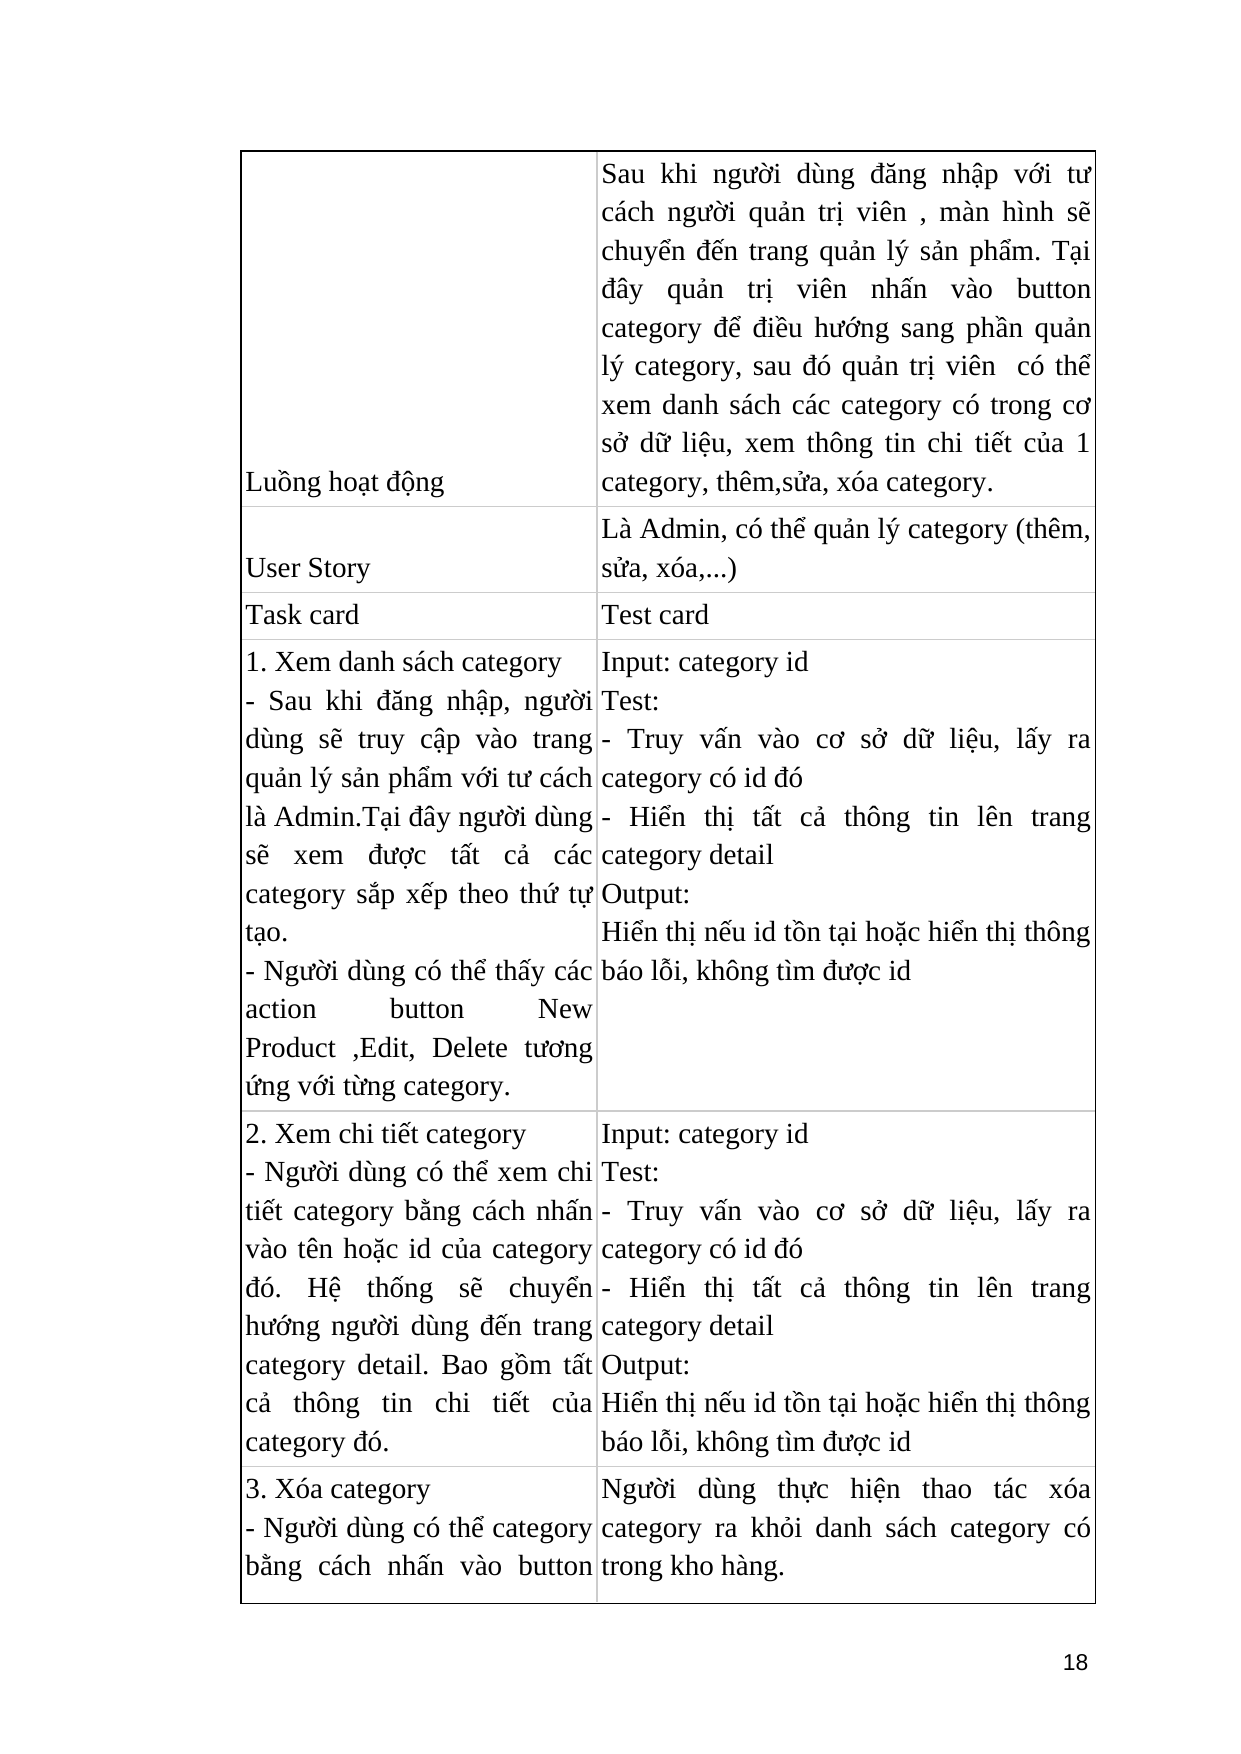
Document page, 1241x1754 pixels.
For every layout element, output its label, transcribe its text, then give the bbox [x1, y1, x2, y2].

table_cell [598, 1467, 1095, 1602]
table_cell Là Admin, có thể quản lý category (thêm, sửa, xóa,...) [598, 507, 1095, 591]
table_cell User Story [242, 507, 596, 591]
table_cell Input: category id Test: - Truy vấn vào cơ sở dữ liệu, lấy ra category có id đó - Hiển thị tất cả thông tin lên trang category detail Output: Hiển thị nếu id tồn tại hoặc hiển thị thông báo lỗi, không tìm được id [598, 640, 1095, 1110]
table_cell 2. Xem chi tiết category - Người dùng có thể xem chi tiết category bằng cách nhấn vào tên hoặc id của category đó. Hệ thống sẽ chuyển hướng người dùng đến trang category detail. Bao gồm tất cả thông tin chi tiết của category đó. [242, 1112, 596, 1466]
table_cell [242, 1467, 596, 1602]
table_header Luồng hoạt động [242, 152, 596, 506]
table_cell 1. Xem danh sách category - Sau khi đăng nhập, người dùng sẽ truy cập vào trang quản lý sản phẩm với tư cách là Admin.Tại đây người dùng sẽ xem được tất cả các category sắp xếp theo thứ tự tạo. - Người dùng có thể thấy các action button New Product ,Edit, Delete tương ứng với từng category. [242, 640, 596, 1110]
table_cell Input: category id Test: - Truy vấn vào cơ sở dữ liệu, lấy ra category có id đó - Hiển thị tất cả thông tin lên trang category detail Output: Hiển thị nếu id tồn tại hoặc hiển thị thông báo lỗi, không tìm được id [598, 1112, 1095, 1466]
table_cell Test card [598, 593, 1095, 639]
table_cell Task card [242, 593, 596, 639]
table_header Sau khi người dùng đăng nhập với tư cách người quản trị viên , màn hình sẽ chuyển đến trang quản lý sản phẩm. Tại đây quản trị viên nhấn vào button category để điều hướng sang phần quản lý category, sau đó quản trị viên có thể xem danh sách các category có trong cơ sở dữ liệu, xem thông tin chi tiết của 1 category, thêm,sửa, xóa category. [598, 152, 1095, 506]
